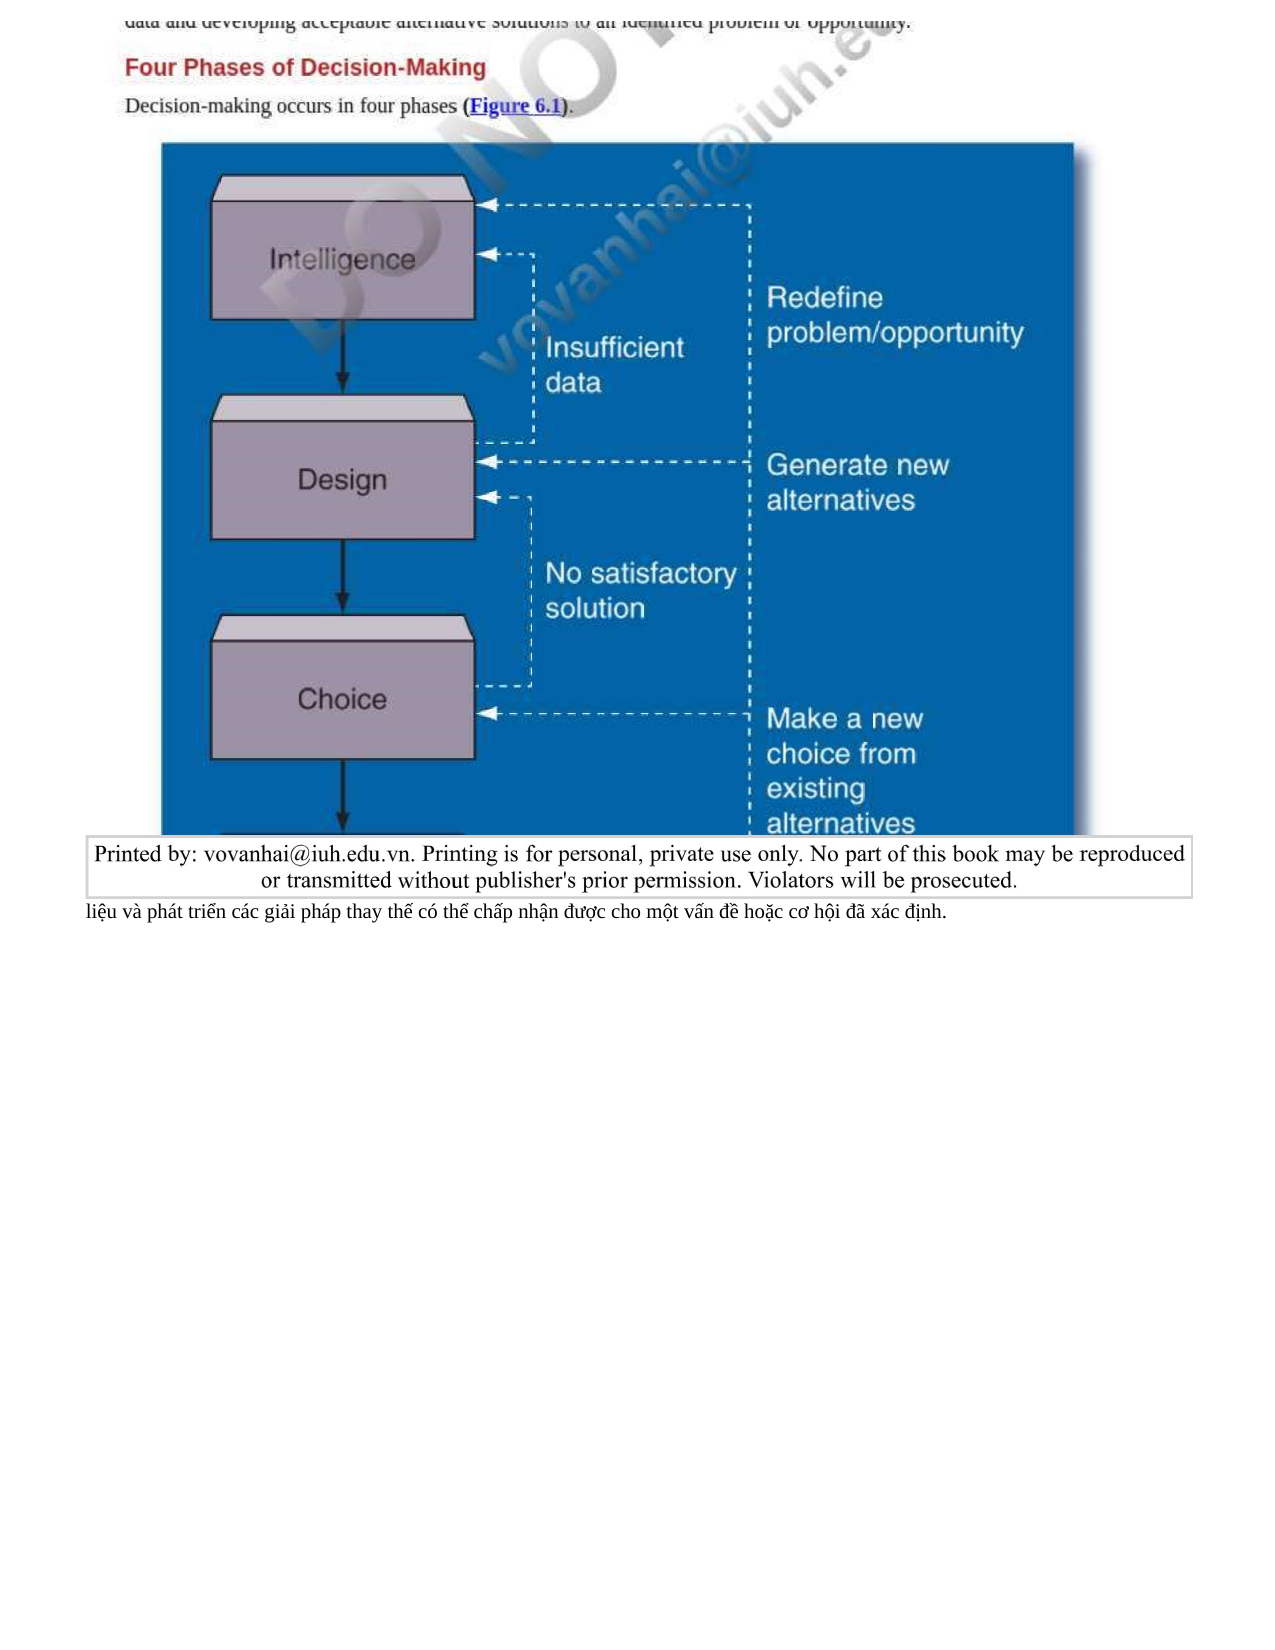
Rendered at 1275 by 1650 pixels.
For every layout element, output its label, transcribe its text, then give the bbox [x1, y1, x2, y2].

picture [85, 21, 1193, 899]
